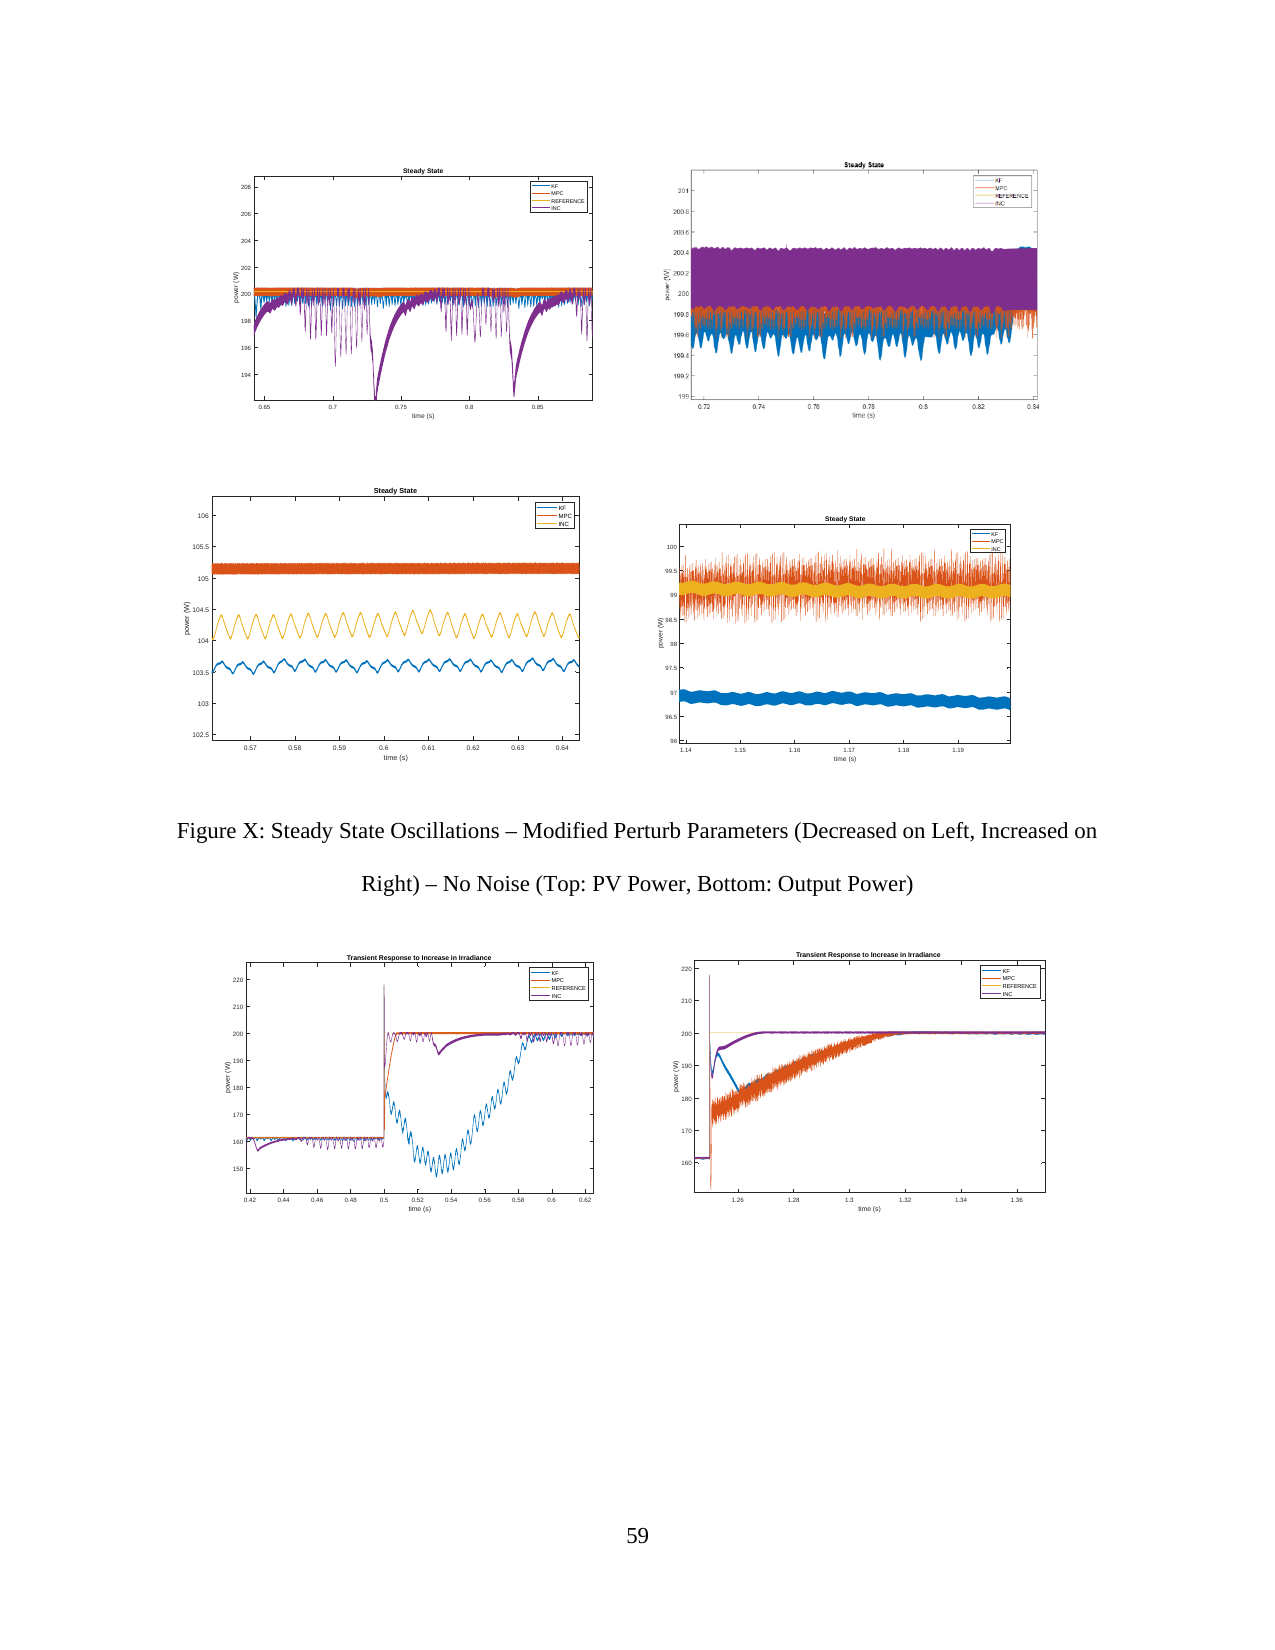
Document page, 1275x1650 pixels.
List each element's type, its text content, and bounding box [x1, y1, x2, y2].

picture [633, 150, 1078, 430]
text Figure X: Steady State Oscillations – Modified Perturb Parameters (Decreased on Left, Increased on Right) – No Noise (Top: PV Power, Bottom: Output Power) [150, 817, 1125, 896]
